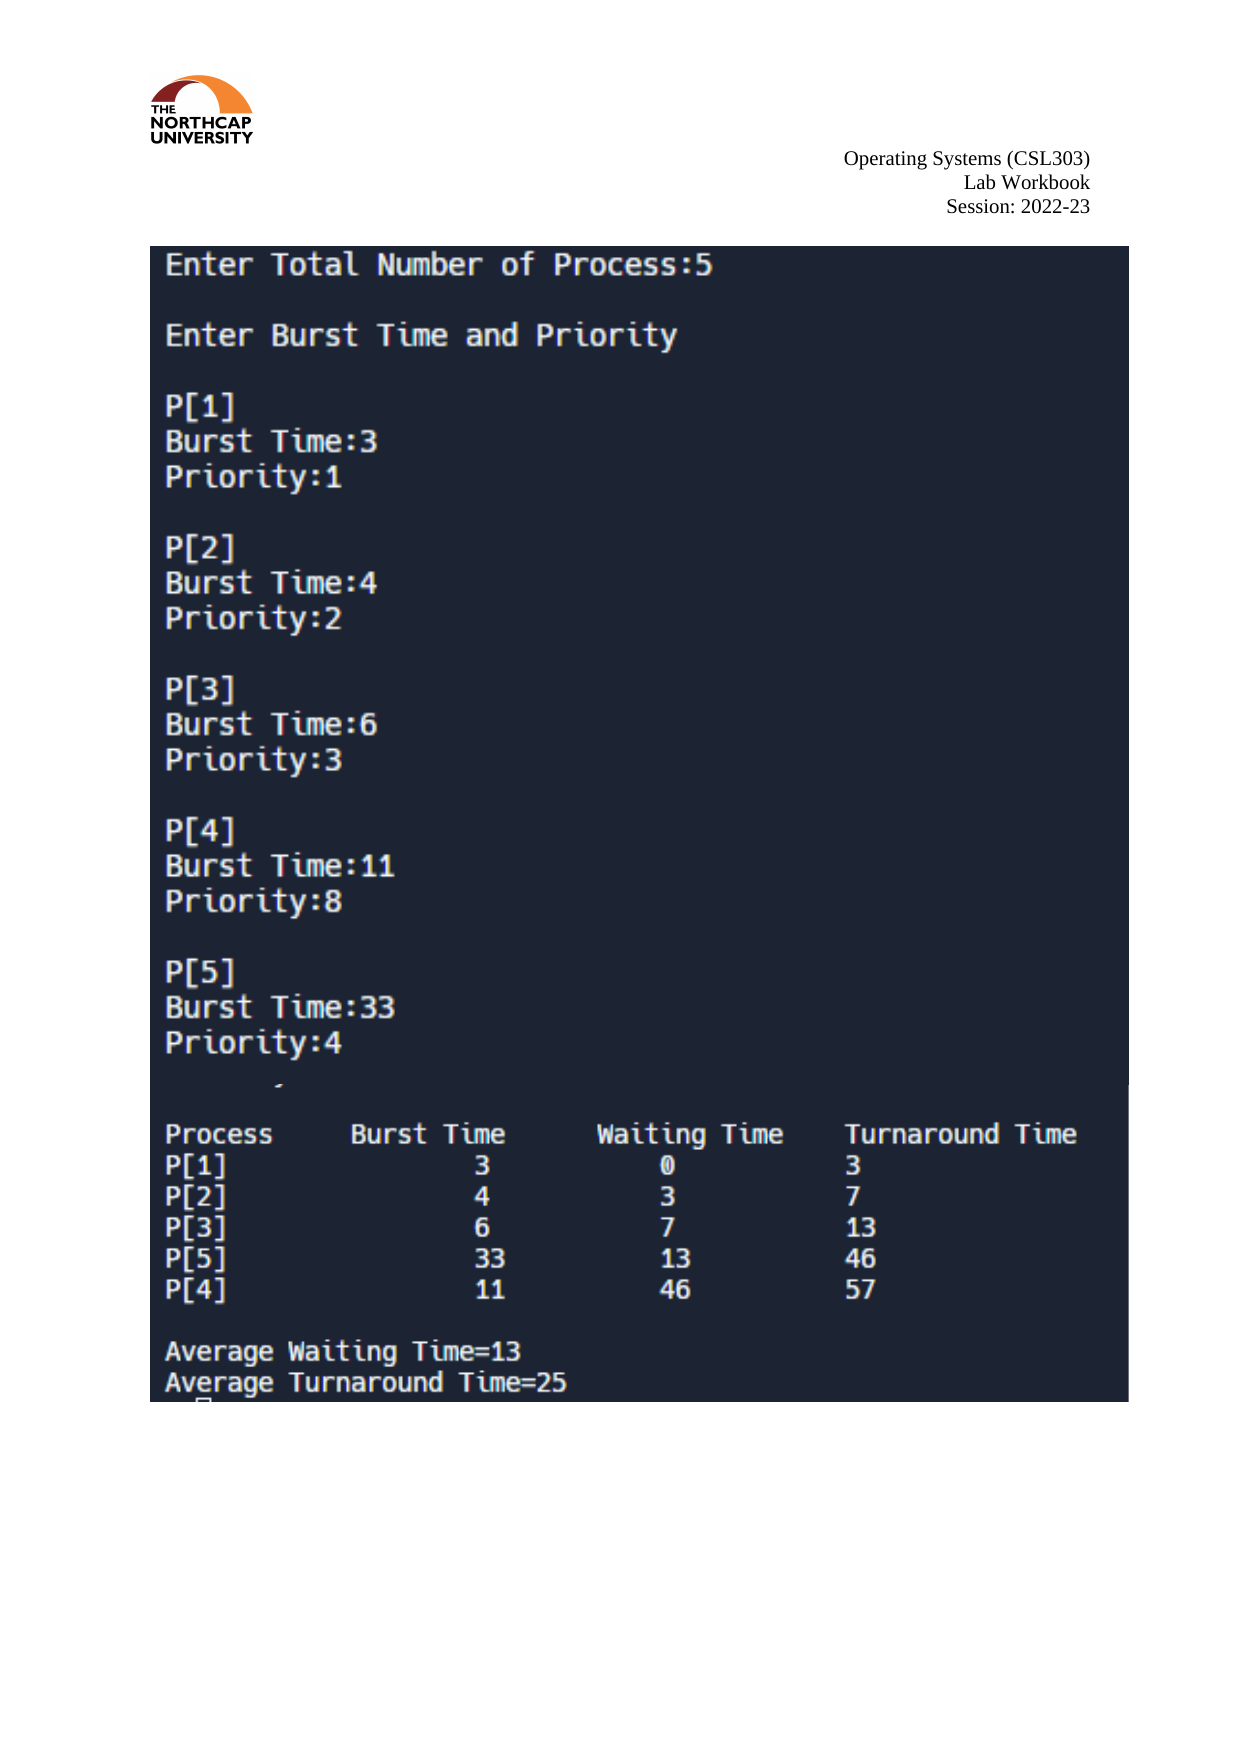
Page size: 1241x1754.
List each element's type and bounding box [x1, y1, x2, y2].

picture [150, 73, 254, 146]
picture [150, 246, 1129, 1402]
